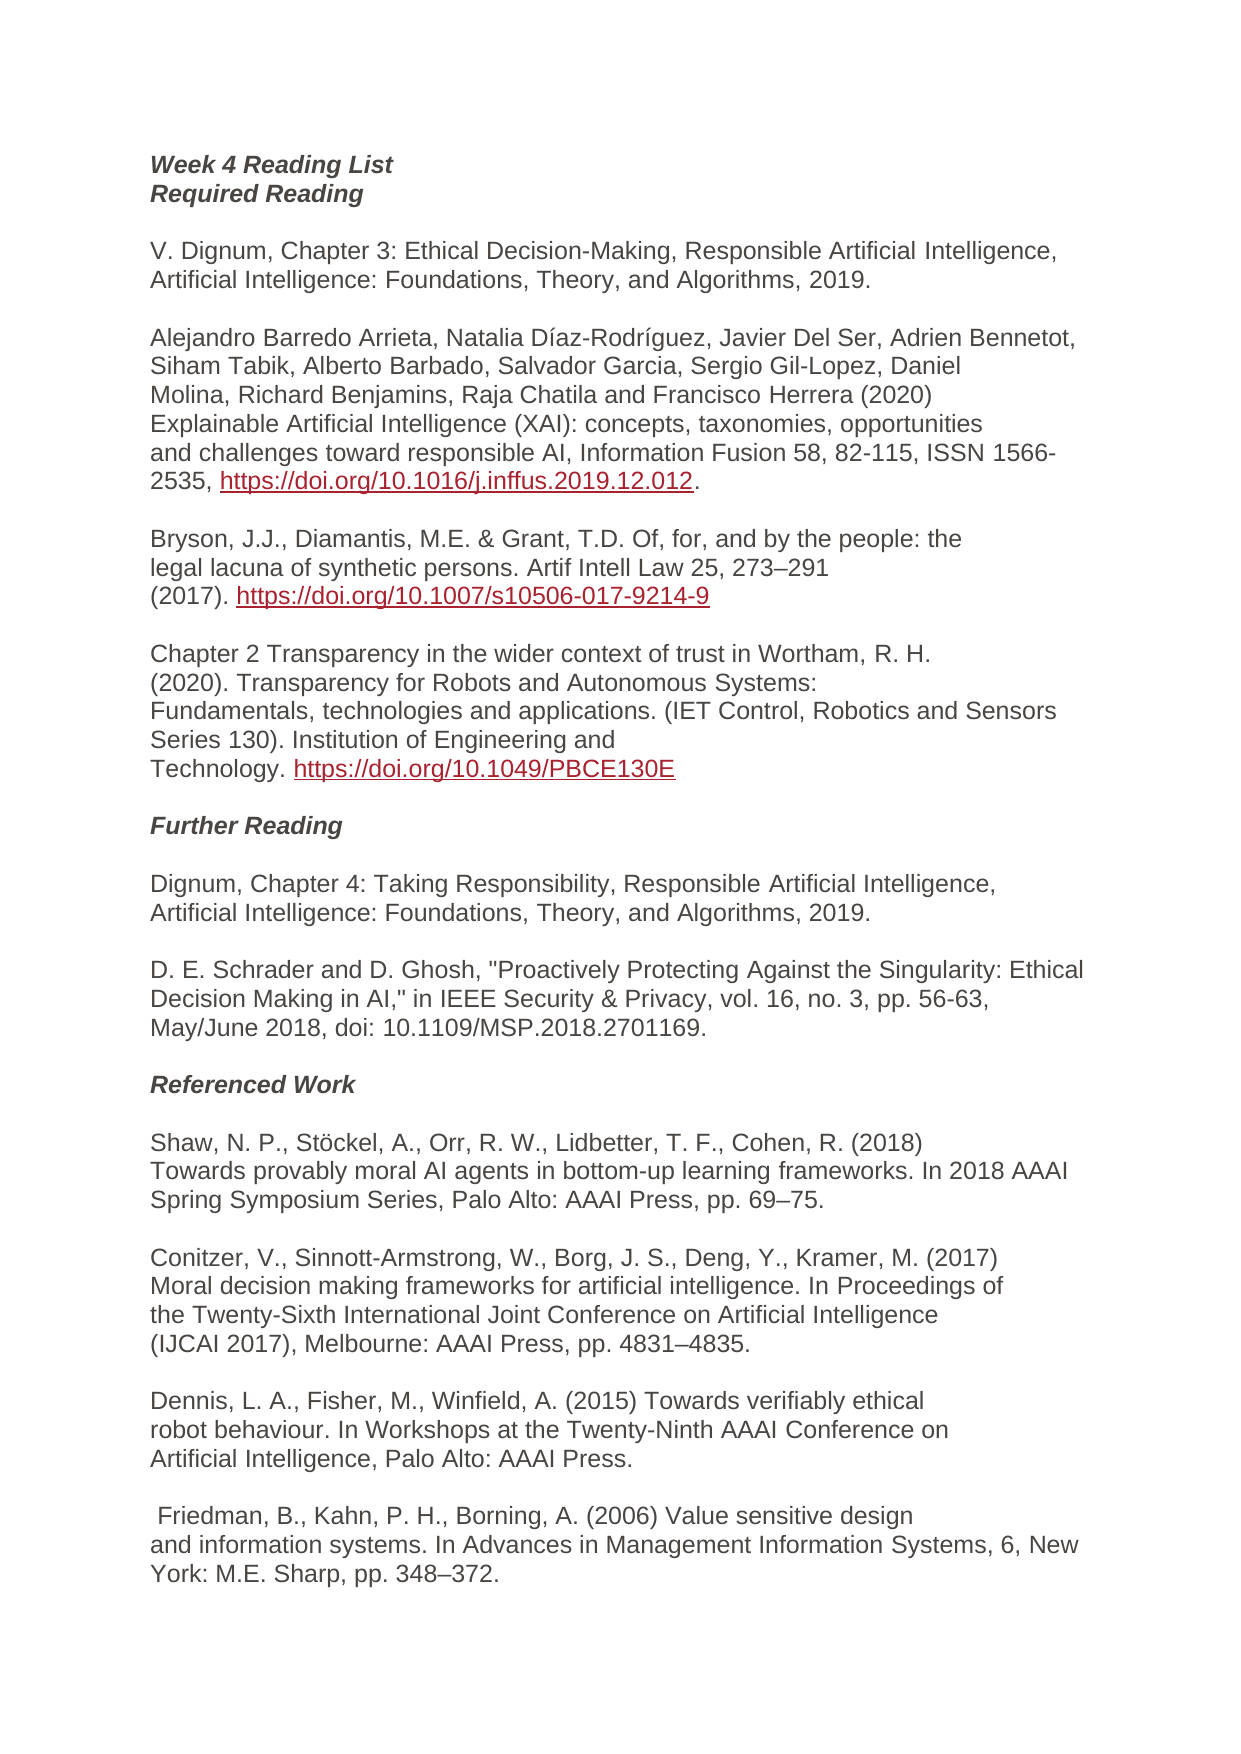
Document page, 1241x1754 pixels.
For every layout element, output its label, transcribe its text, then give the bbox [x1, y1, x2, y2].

text Alejandro Barredo Arrieta, Natalia Díaz-Rodríguez, Javier Del Ser, Adrien Bennetot, Siham Tabik, Alberto Barbado, Salvador Garcia, Sergio Gil-Lopez, Daniel Molina, Richard Benjamins, Raja Chatila and Francisco Herrera (2020) Explainable Artificial Intelligence (XAI): concepts, taxonomies, opportunities and challenges toward responsible AI, Information Fusion 58, 82-115, ISSN 1566-2535, https://doi.org/10.1016/j.inffus.2019.12.012. [150, 322, 1090, 495]
text Friedman, B., Kahn, P. H., Borning, A. (2006) Value sensitive design and information systems. In Advances in Management Information Systems, 6, New York: M.E. Sharp, pp. 348–372. [150, 1501, 1090, 1587]
subtitle Week 4 Reading List [150, 150, 1090, 179]
text Dignum, Chapter 4: Taking Responsibility, Responsible Artificial Intelligence, Artificial Intelligence: Foundations, Theory, and Algorithms, 2019. D. E. Schrader and D. Ghosh, "Proactively Protecting Against the Singularity: Ethical Decision Making in AI," in IEEE Security & Privacy, vol. 16, no. 3, pp. 56-63, May/June 2018, doi: 10.1109/MSP.2018.2701169. [150, 869, 1090, 1041]
text Chapter 2 Transparency in the wider context of trust in Wortham, R. H. (2020). Transparency for Robots and Autonomous Systems: Fundamentals, technologies and applications. (IET Control, Robotics and Sensors Series 130). Institution of Engineering and Technology. https://doi.org/10.1049/PBCE130E [150, 639, 1090, 782]
text Dennis, L. A., Fisher, M., Winfield, A. (2015) Towards verifiably ethical robot behaviour. In Workshops at the Twenty-Ninth AAAI Conference on Artificial Intelligence, Palo Alto: AAAI Press. [150, 1386, 1090, 1472]
text Further Reading [150, 811, 1090, 840]
text Referenced Work [150, 1070, 1090, 1099]
text V. Dignum, Chapter 3: Ethical Decision-Making, Responsible Artificial Intelligence, Artificial Intelligence: Foundations, Theory, and Algorithms, 2019. [150, 236, 1090, 294]
text Bryson, J.J., Diamantis, M.E. & Grant, T.D. Of, for, and by the people: the legal lacuna of synthetic persons. Artif Intell Law 25, 273–291 (2017). https://doi.org/10.1007/s10506-017-9214-9 [150, 524, 1090, 610]
text Required Reading [150, 179, 1090, 207]
text Conitzer, V., Sinnott-Armstrong, W., Borg, J. S., Deng, Y., Kramer, M. (2017) Moral decision making frameworks for artificial intelligence. In Proceedings of the Twenty-Sixth International Joint Conference on Artificial Intelligence (IJCAI 2017), Melbourne: AAAI Press, pp. 4831–4835. [150, 1242, 1090, 1357]
text Shaw, N. P., Stöckel, A., Orr, R. W., Lidbetter, T. F., Cohen, R. (2018) Towards provably moral AI agents in bottom-up learning frameworks. In 2018 AAAI Spring Symposium Series, Palo Alto: AAAI Press, pp. 69–75. [150, 1127, 1090, 1214]
